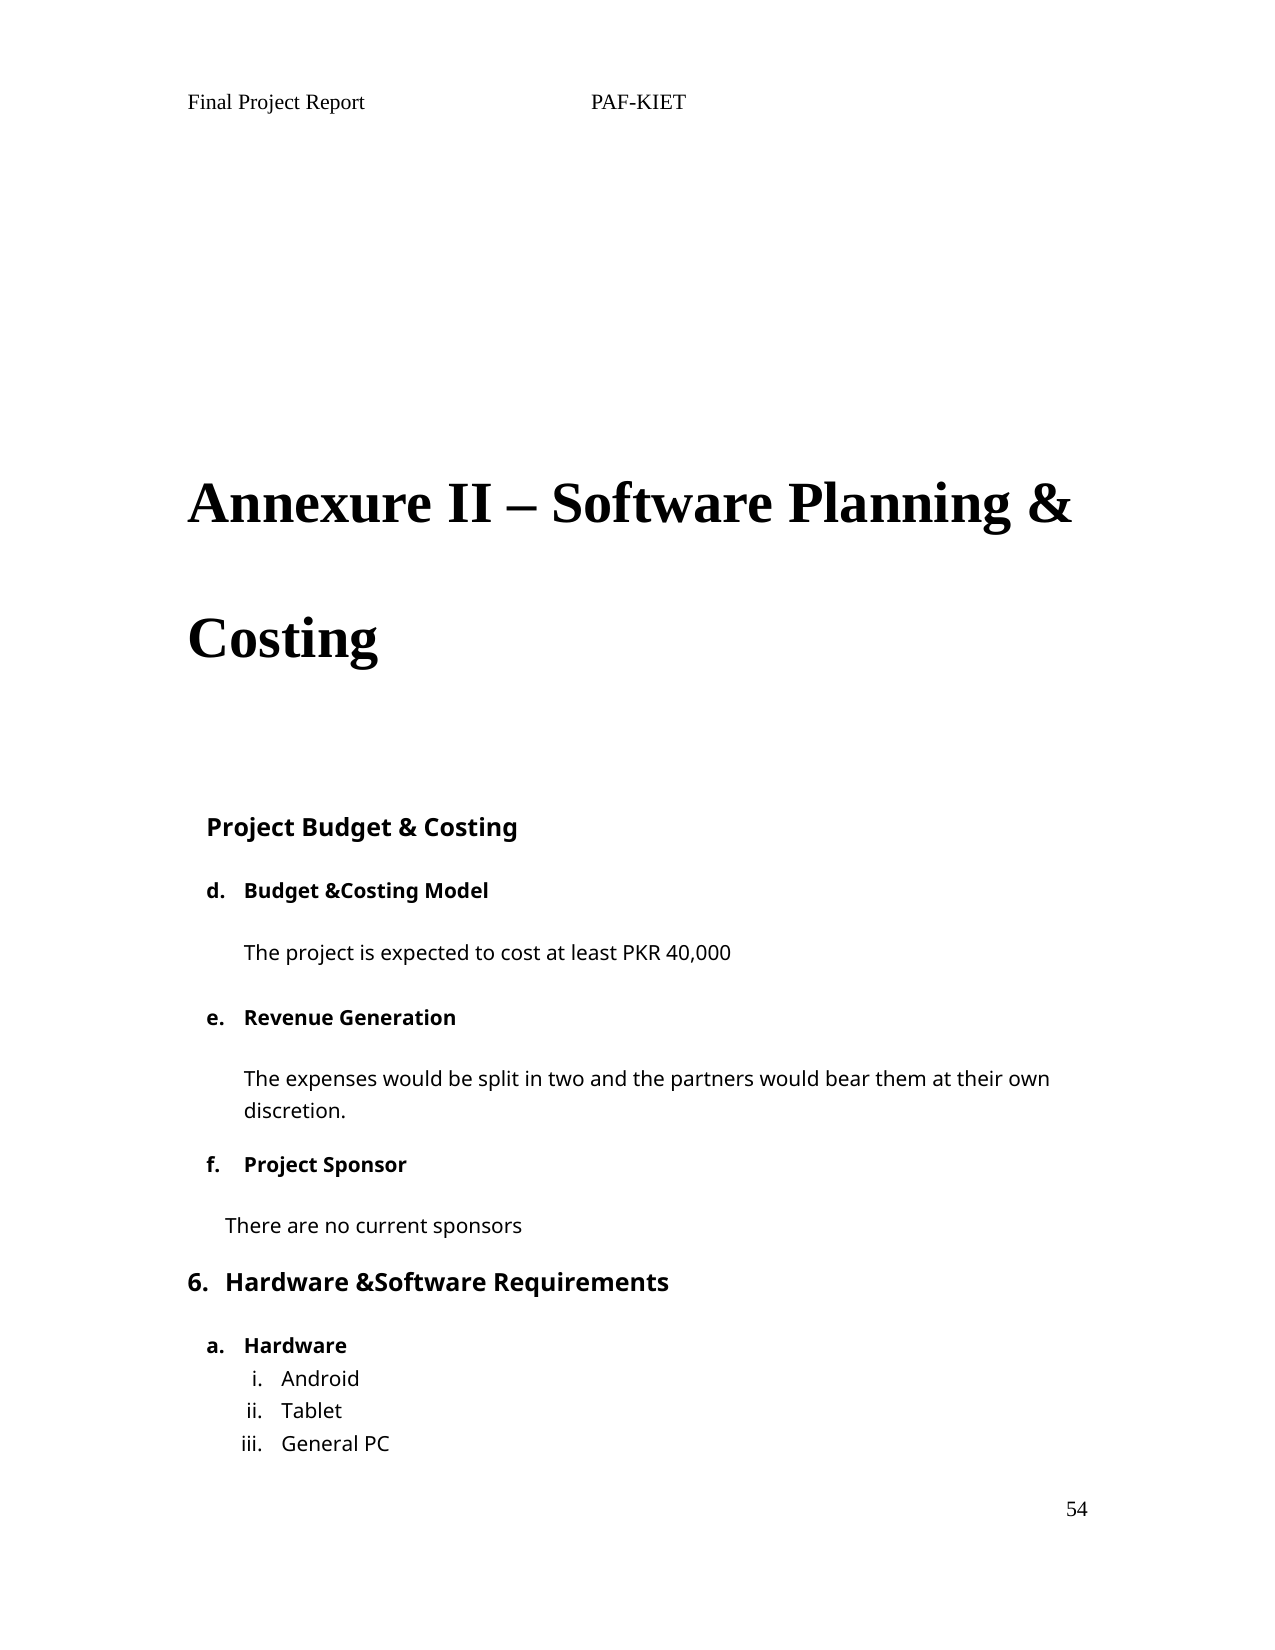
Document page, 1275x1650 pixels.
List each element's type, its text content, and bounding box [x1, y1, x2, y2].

list General PC [262, 1429, 1087, 1487]
text There are no current sponsors [225, 1211, 1087, 1239]
text The expenses would be split in two and the partners would bear them at their own discretion. [244, 1064, 1087, 1125]
subtitle Annexure II – Software Planning & Costing [187, 468, 1087, 669]
list Revenue Generation [206, 1003, 1087, 1060]
list Project Sponsor [206, 1150, 1087, 1207]
list Hardware [206, 1331, 1087, 1360]
list Budget &Costing Model [206, 876, 1087, 934]
text Project Budget & Costing [206, 810, 1087, 873]
list Tablet [262, 1397, 1087, 1425]
list Hardware &Software Requirements [187, 1264, 1087, 1328]
list Android [262, 1364, 1087, 1392]
text The project is expected to cost at least PKR 40,000 [244, 938, 1087, 966]
